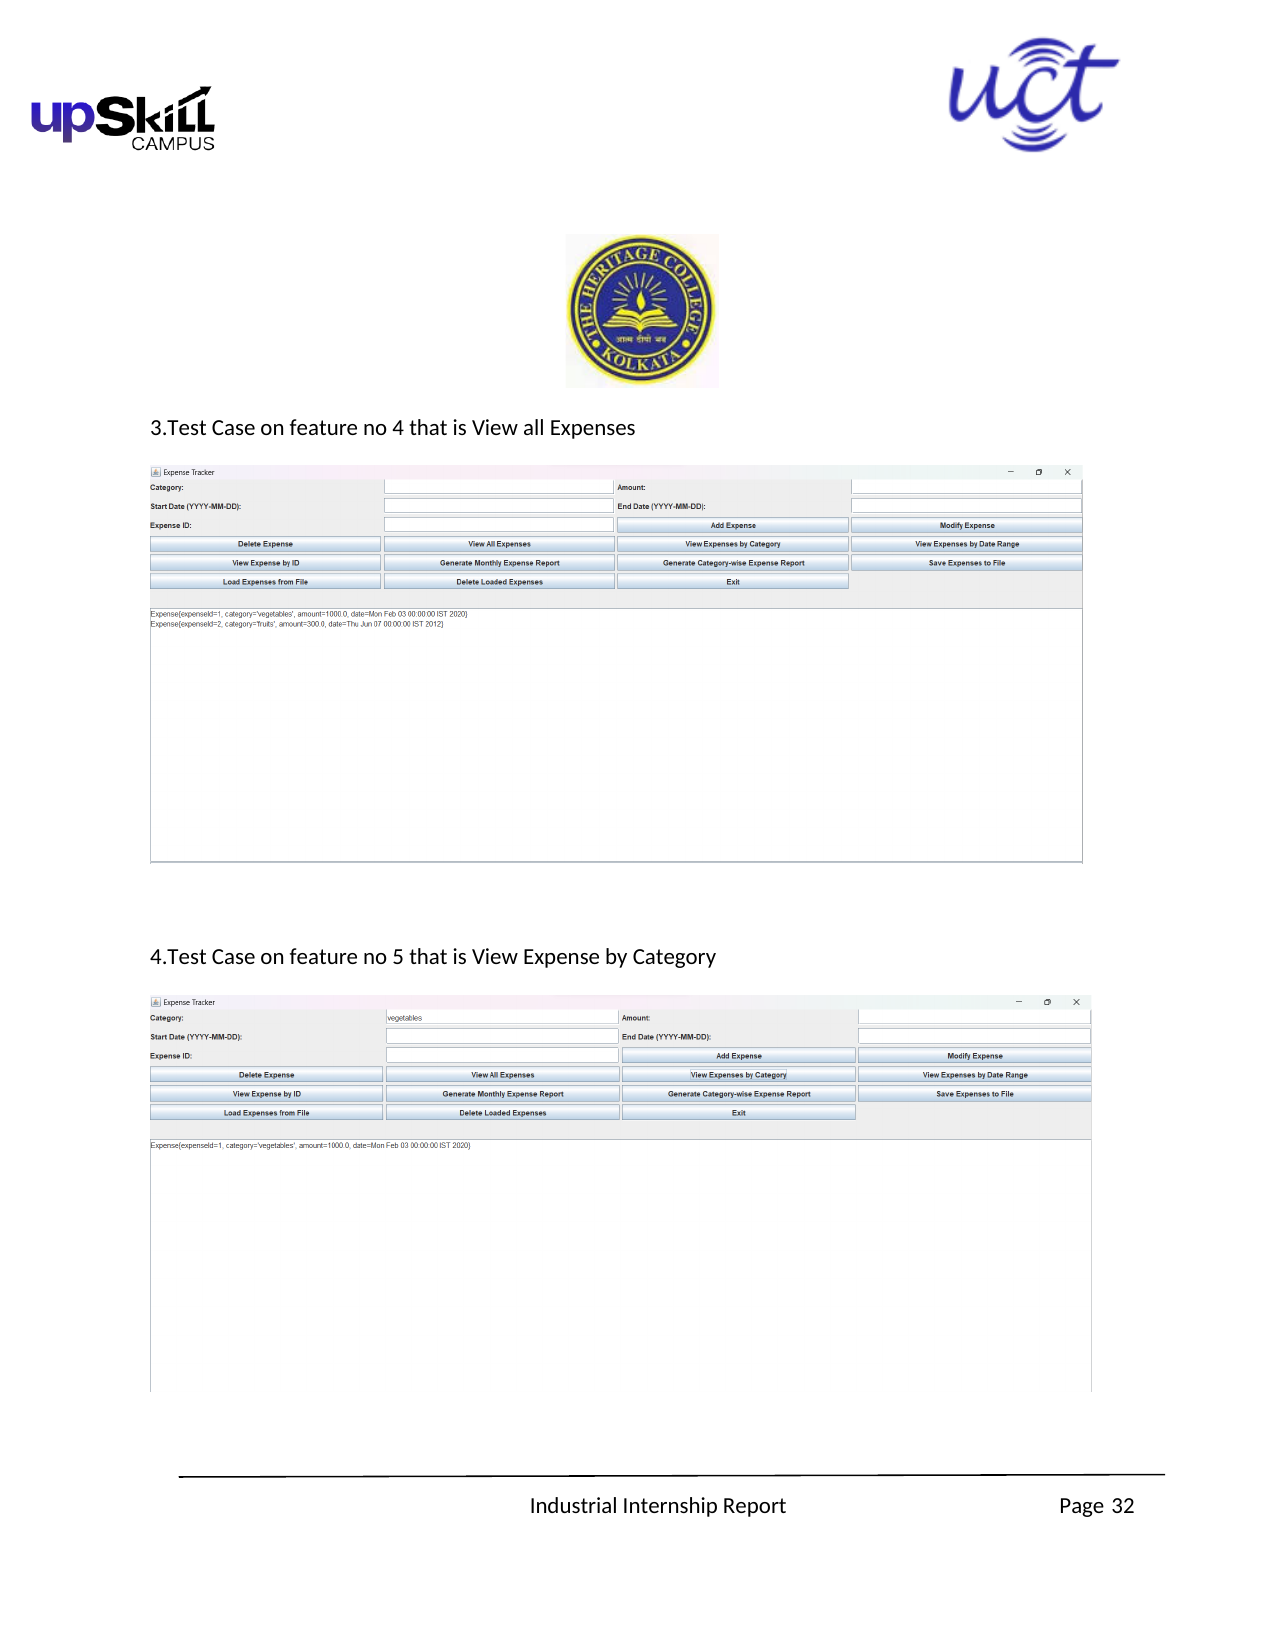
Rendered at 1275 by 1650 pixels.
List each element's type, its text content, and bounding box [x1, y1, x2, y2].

picture [0, 73, 246, 154]
picture [150, 995, 1092, 1392]
picture [150, 465, 1083, 864]
text 4.Test Case on feature no 5 that is View Expense by Category [150, 942, 1134, 970]
text 3.Test Case on feature no 4 that is View all Expenses [150, 413, 1134, 441]
picture [565, 234, 719, 388]
picture [946, 28, 1125, 154]
